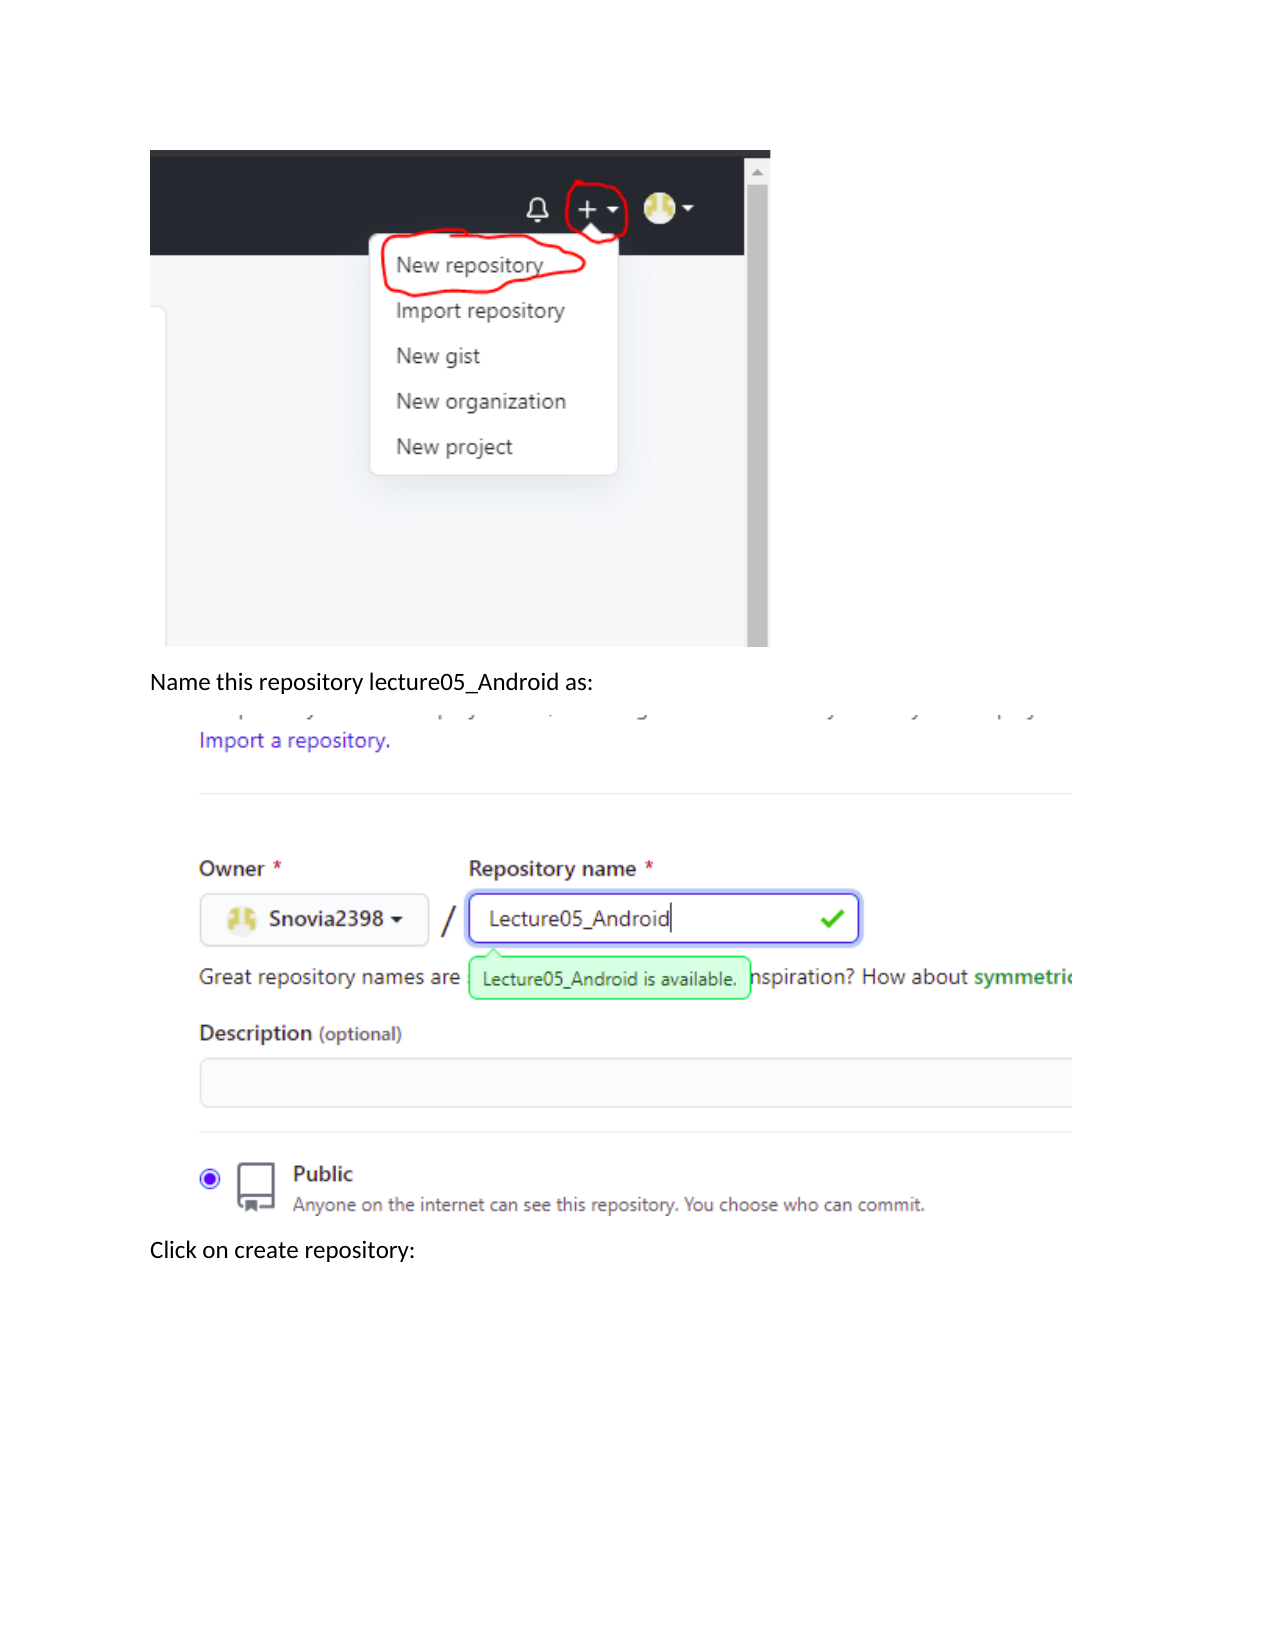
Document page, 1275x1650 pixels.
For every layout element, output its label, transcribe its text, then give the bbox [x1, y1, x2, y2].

text Name this repository lecture05_Android as: [150, 666, 1125, 696]
text Click on create repository: [150, 1234, 1125, 1265]
picture [150, 150, 771, 647]
picture [150, 715, 1072, 1216]
